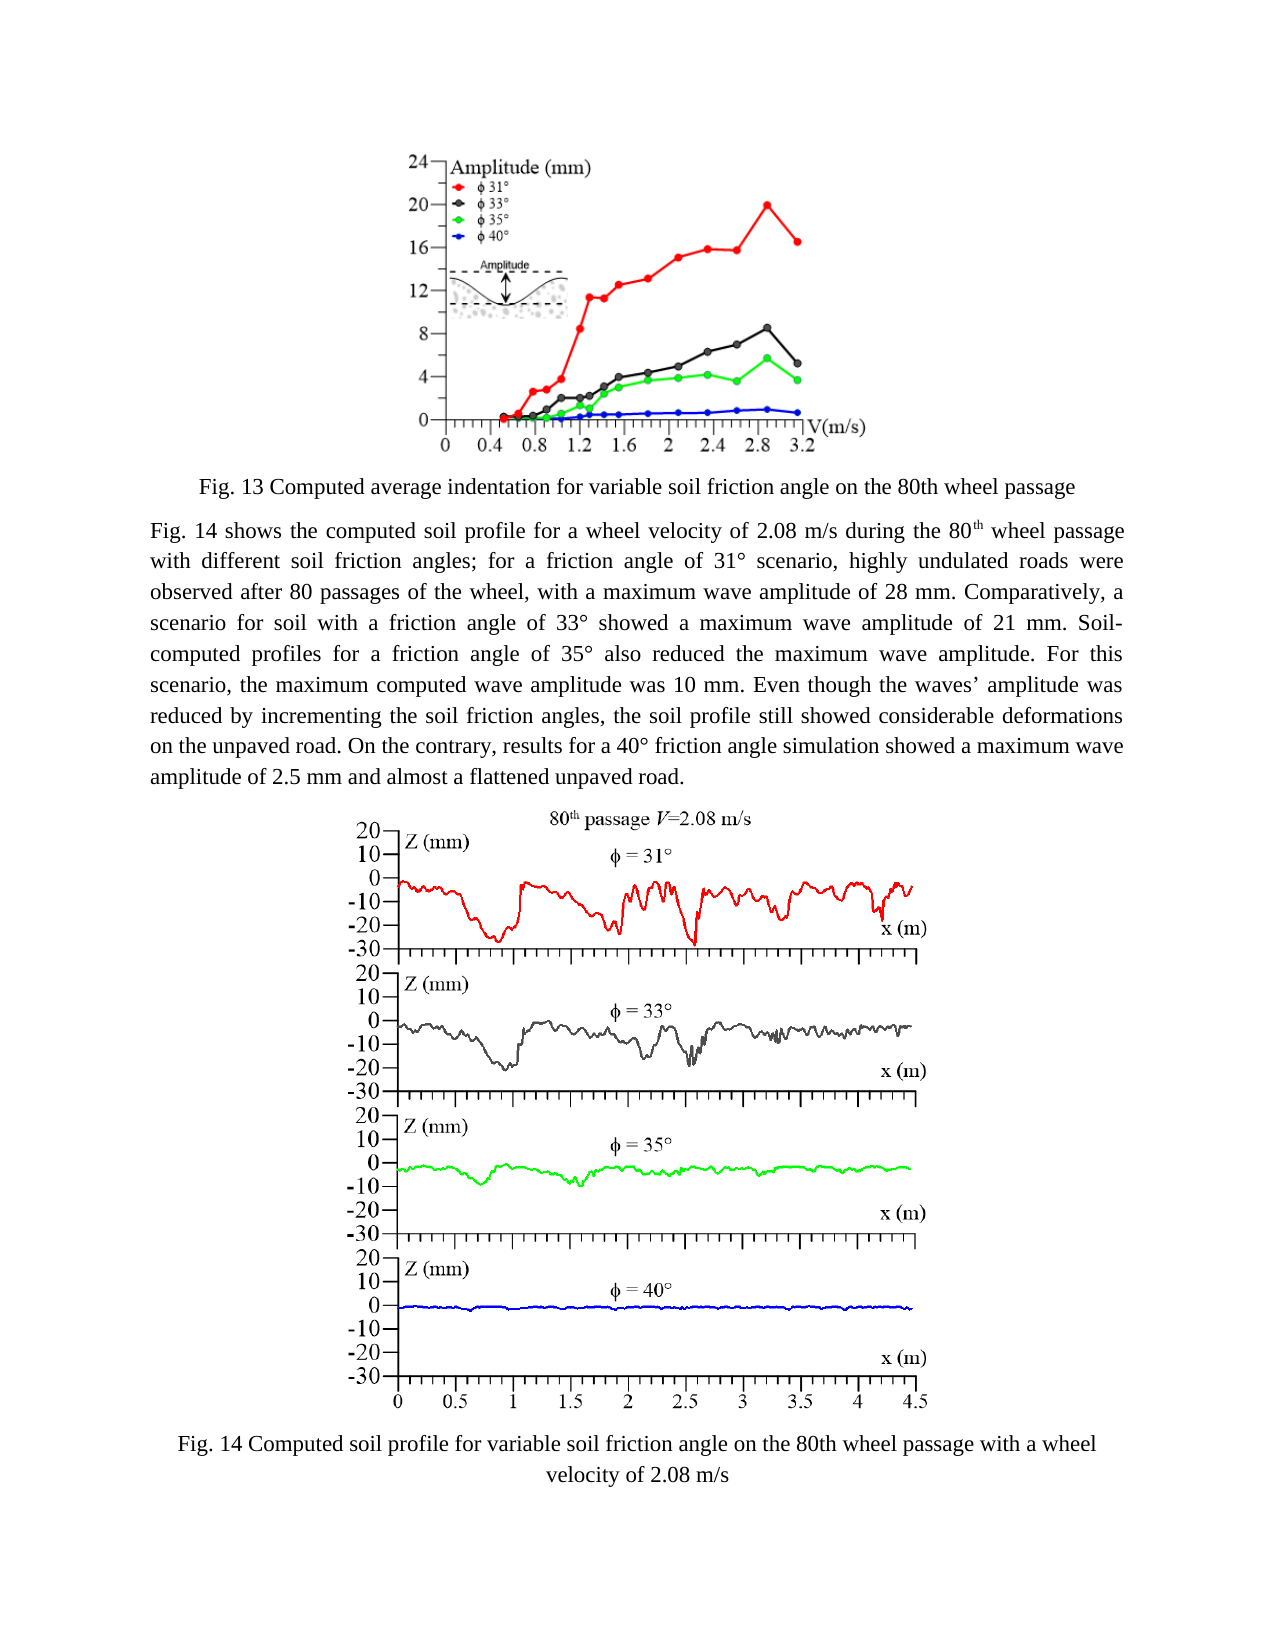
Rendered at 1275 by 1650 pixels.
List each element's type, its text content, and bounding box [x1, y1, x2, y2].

text Fig. 14 Computed soil profile for variable soil friction angle on the 80th wheel passage with a wheel velocity of 2.08 m/s [150, 1430, 1125, 1487]
picture [346, 806, 929, 1413]
text Fig. 14 shows the computed soil profile for a wheel velocity of 2.08 m/s during the 80th wheel passage with different soil friction angles; for a friction angle of 31° scenario, highly undulated roads were observed after 80 passages of the wheel, with a maximum wave amplitude of 28 mm. Comparatively, a scenario for soil with a friction angle of 33° showed a maximum wave amplitude of 21 mm. Soil-computed profiles for a friction angle of 35° also reduced the maximum wave amplitude. For this scenario, the maximum computed wave amplitude was 10 mm. Even though the waves’ amplitude was reduced by incrementing the soil friction angles, the soil profile still showed considerable deformations on the unpaved road. On the contrary, results for a 40° friction angle simulation showed a maximum wave amplitude of 2.5 mm and almost a flattened unpaved road. [150, 517, 1125, 790]
text Fig. 13 Computed average indentation for variable soil friction angle on the 80th wheel passage [150, 473, 1125, 500]
picture [408, 150, 867, 457]
